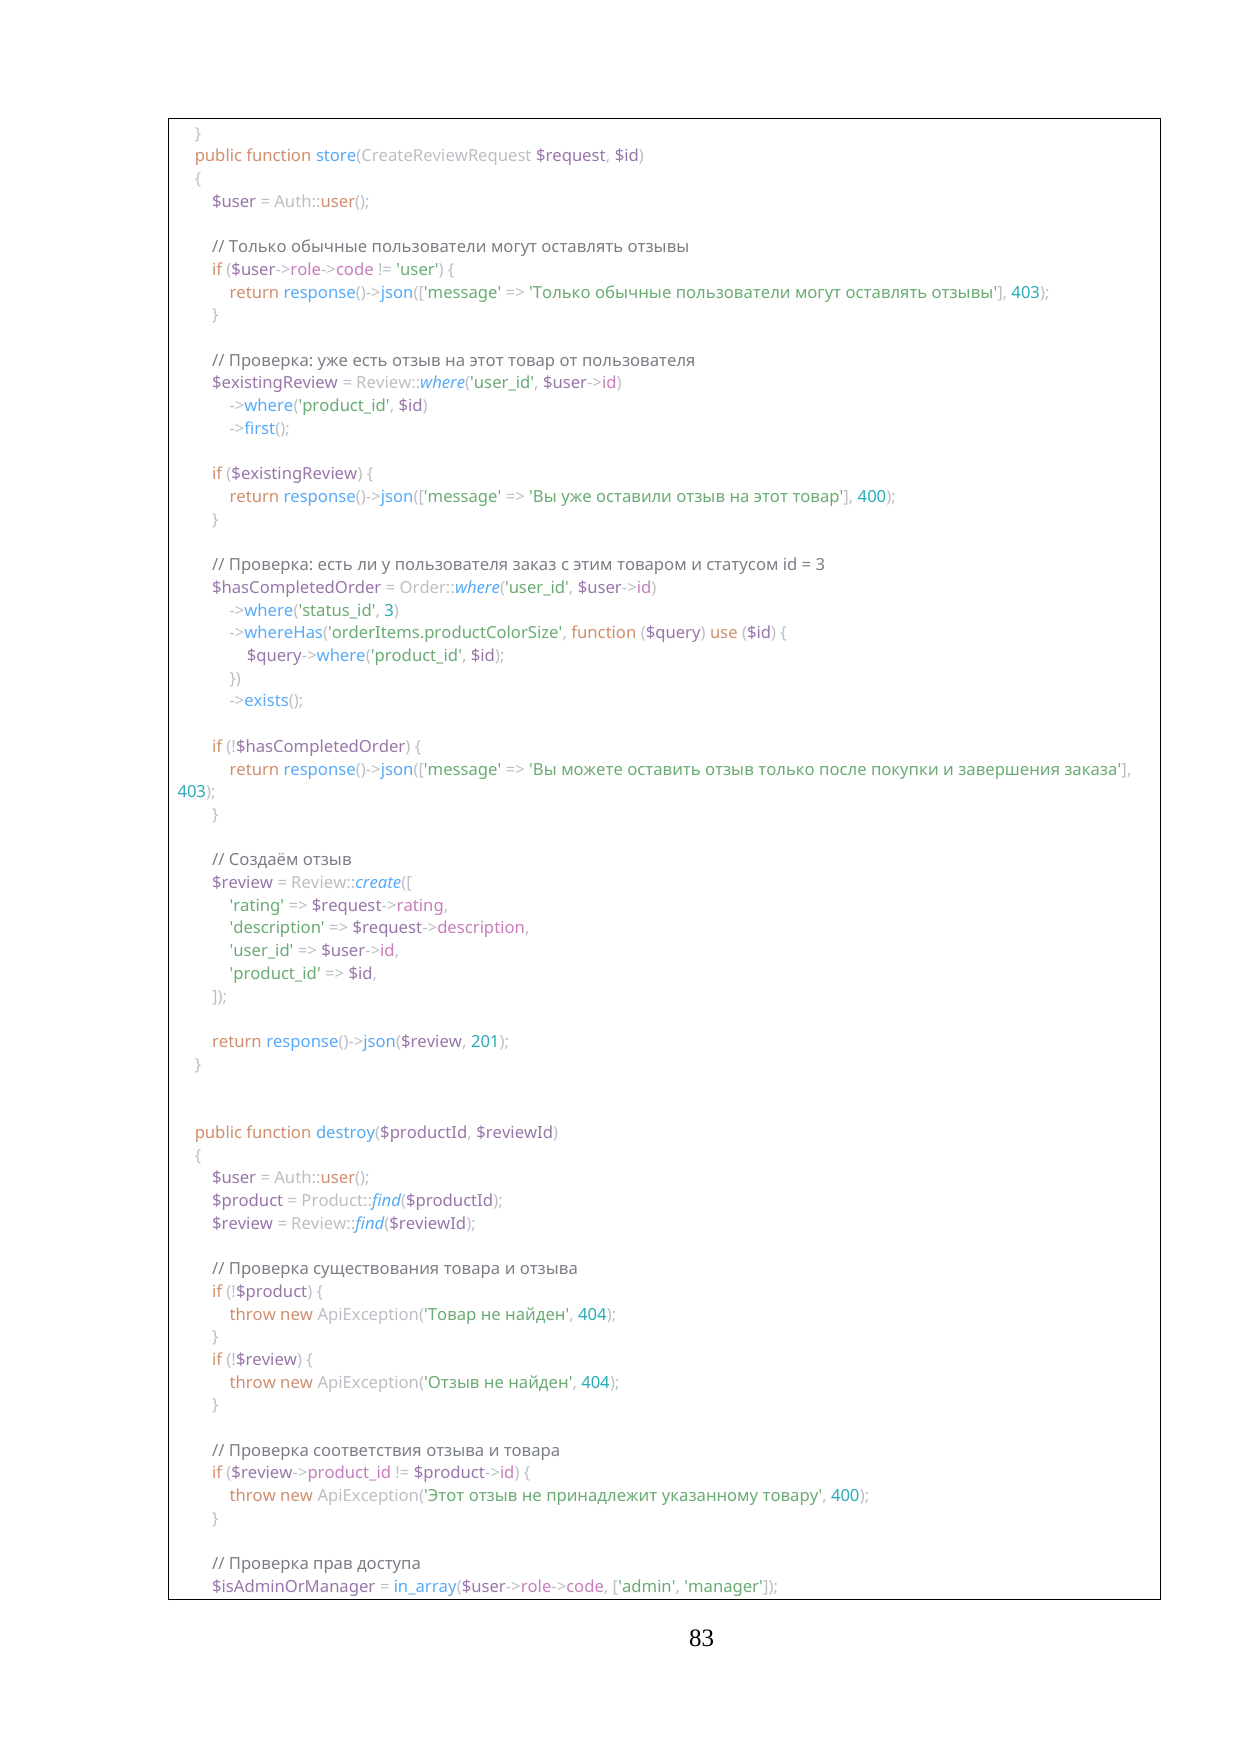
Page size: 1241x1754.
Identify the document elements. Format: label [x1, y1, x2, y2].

text [169, 119, 1160, 1599]
